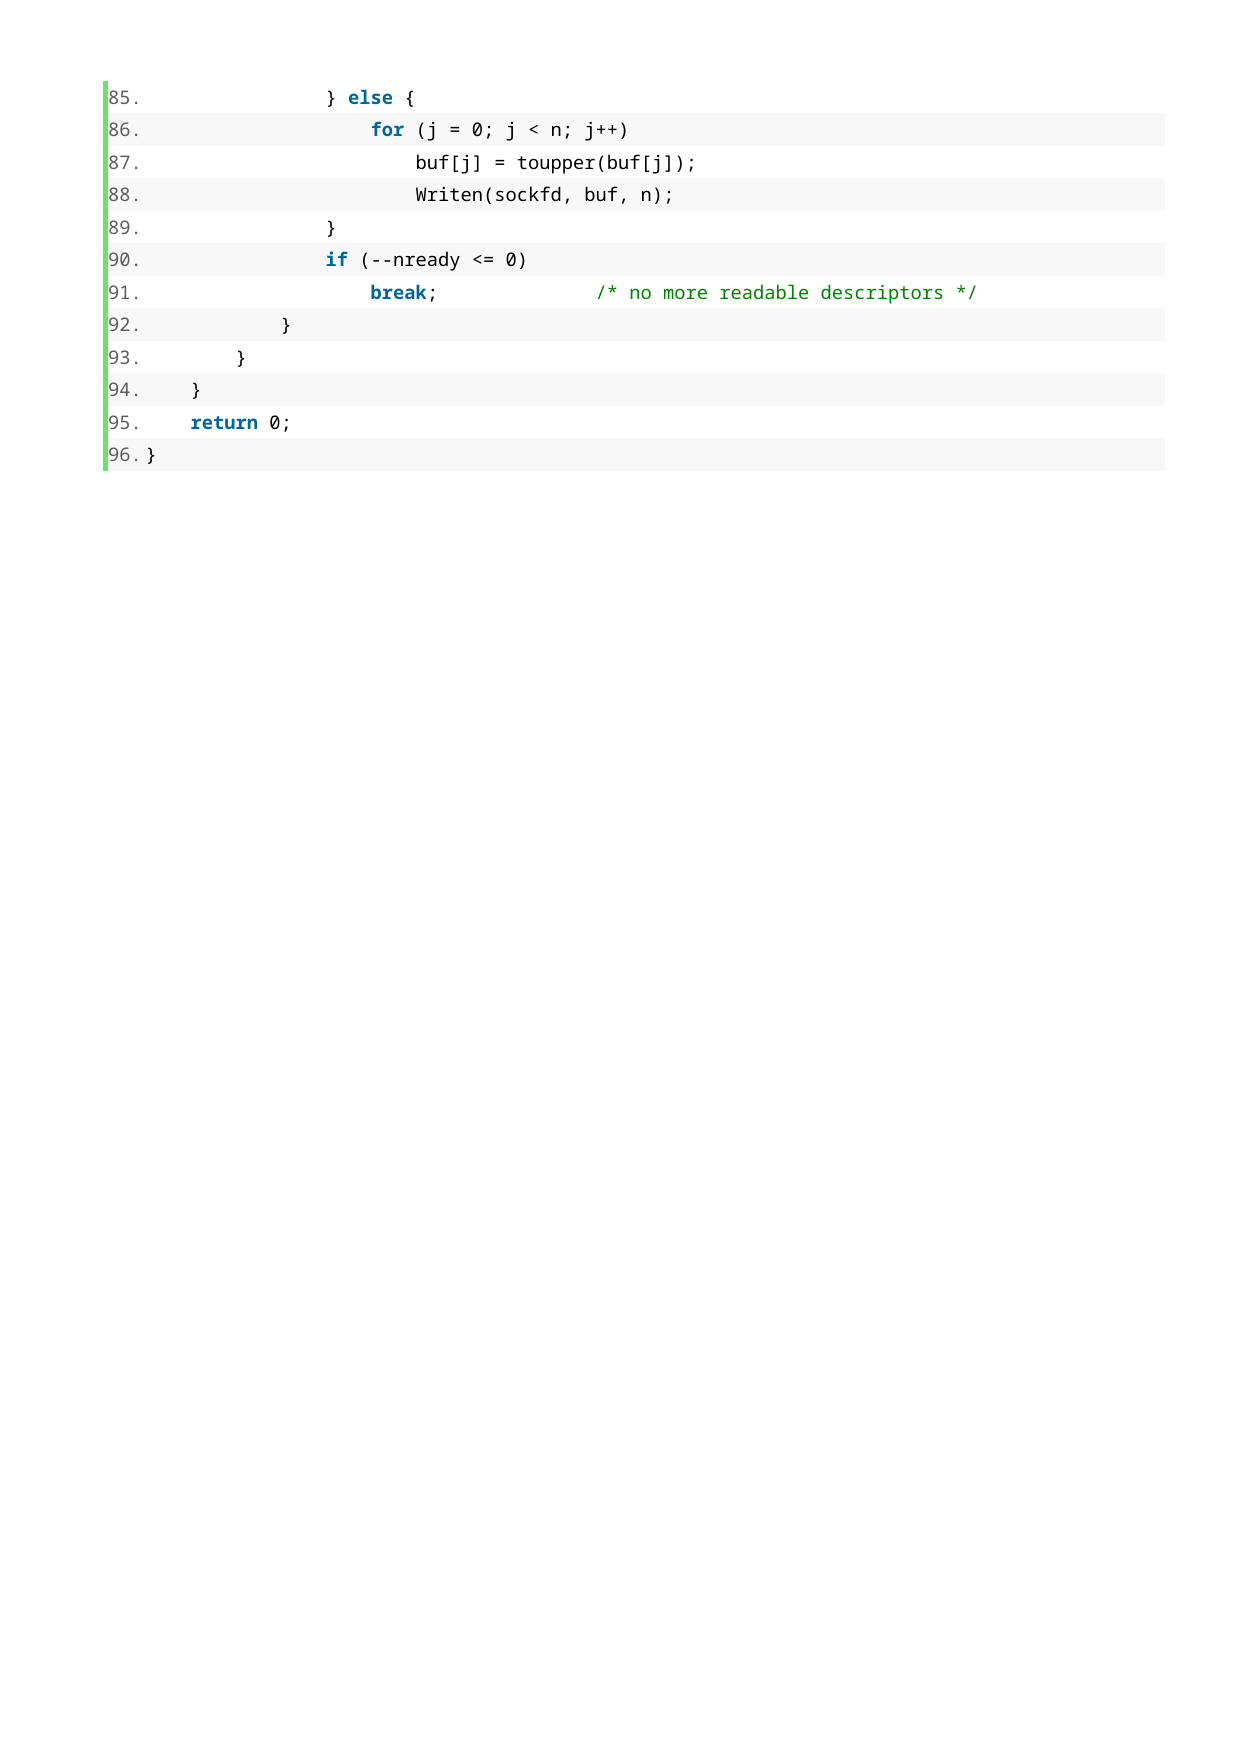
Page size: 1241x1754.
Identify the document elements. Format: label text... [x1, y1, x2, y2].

list return 0; [108, 406, 1165, 438]
list buf[j] = toupper(buf[j]); [108, 146, 1165, 178]
list } [108, 308, 1165, 341]
list } [108, 211, 1165, 243]
list for (j = 0; j < n; j++) [108, 113, 1165, 146]
list } else { [108, 81, 1165, 113]
list } [108, 438, 1165, 471]
list } [108, 373, 1165, 406]
list if (--nready <= 0) [108, 243, 1165, 276]
list } [108, 341, 1165, 373]
list Writen(sockfd, buf, n); [108, 178, 1165, 211]
list break; /* no more readable descriptors */ [108, 276, 1165, 308]
